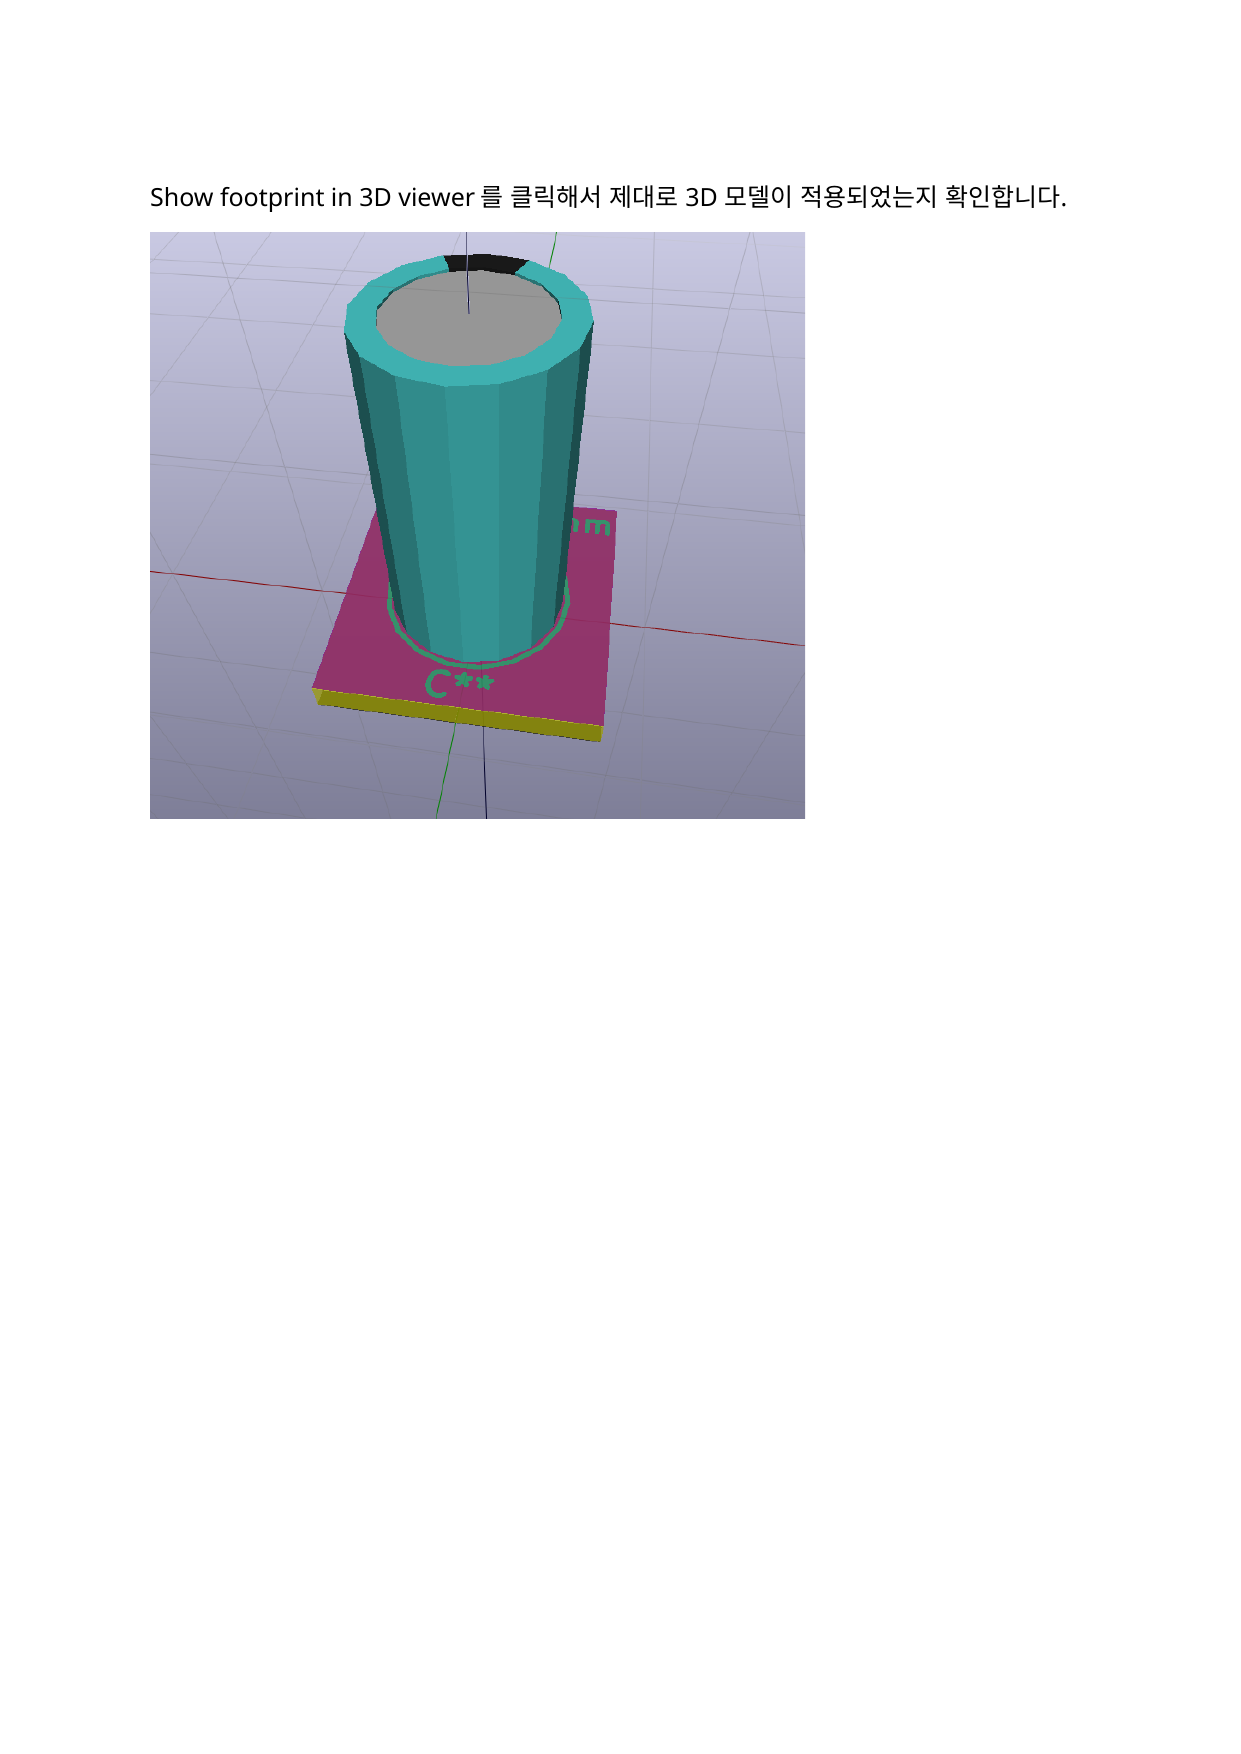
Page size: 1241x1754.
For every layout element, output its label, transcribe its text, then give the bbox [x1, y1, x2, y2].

text Show footprint in 3D viewer를 클릭해서 제대로 3D 모델이 적용되었는지 확인합니다. [150, 177, 1090, 213]
picture [150, 232, 806, 819]
